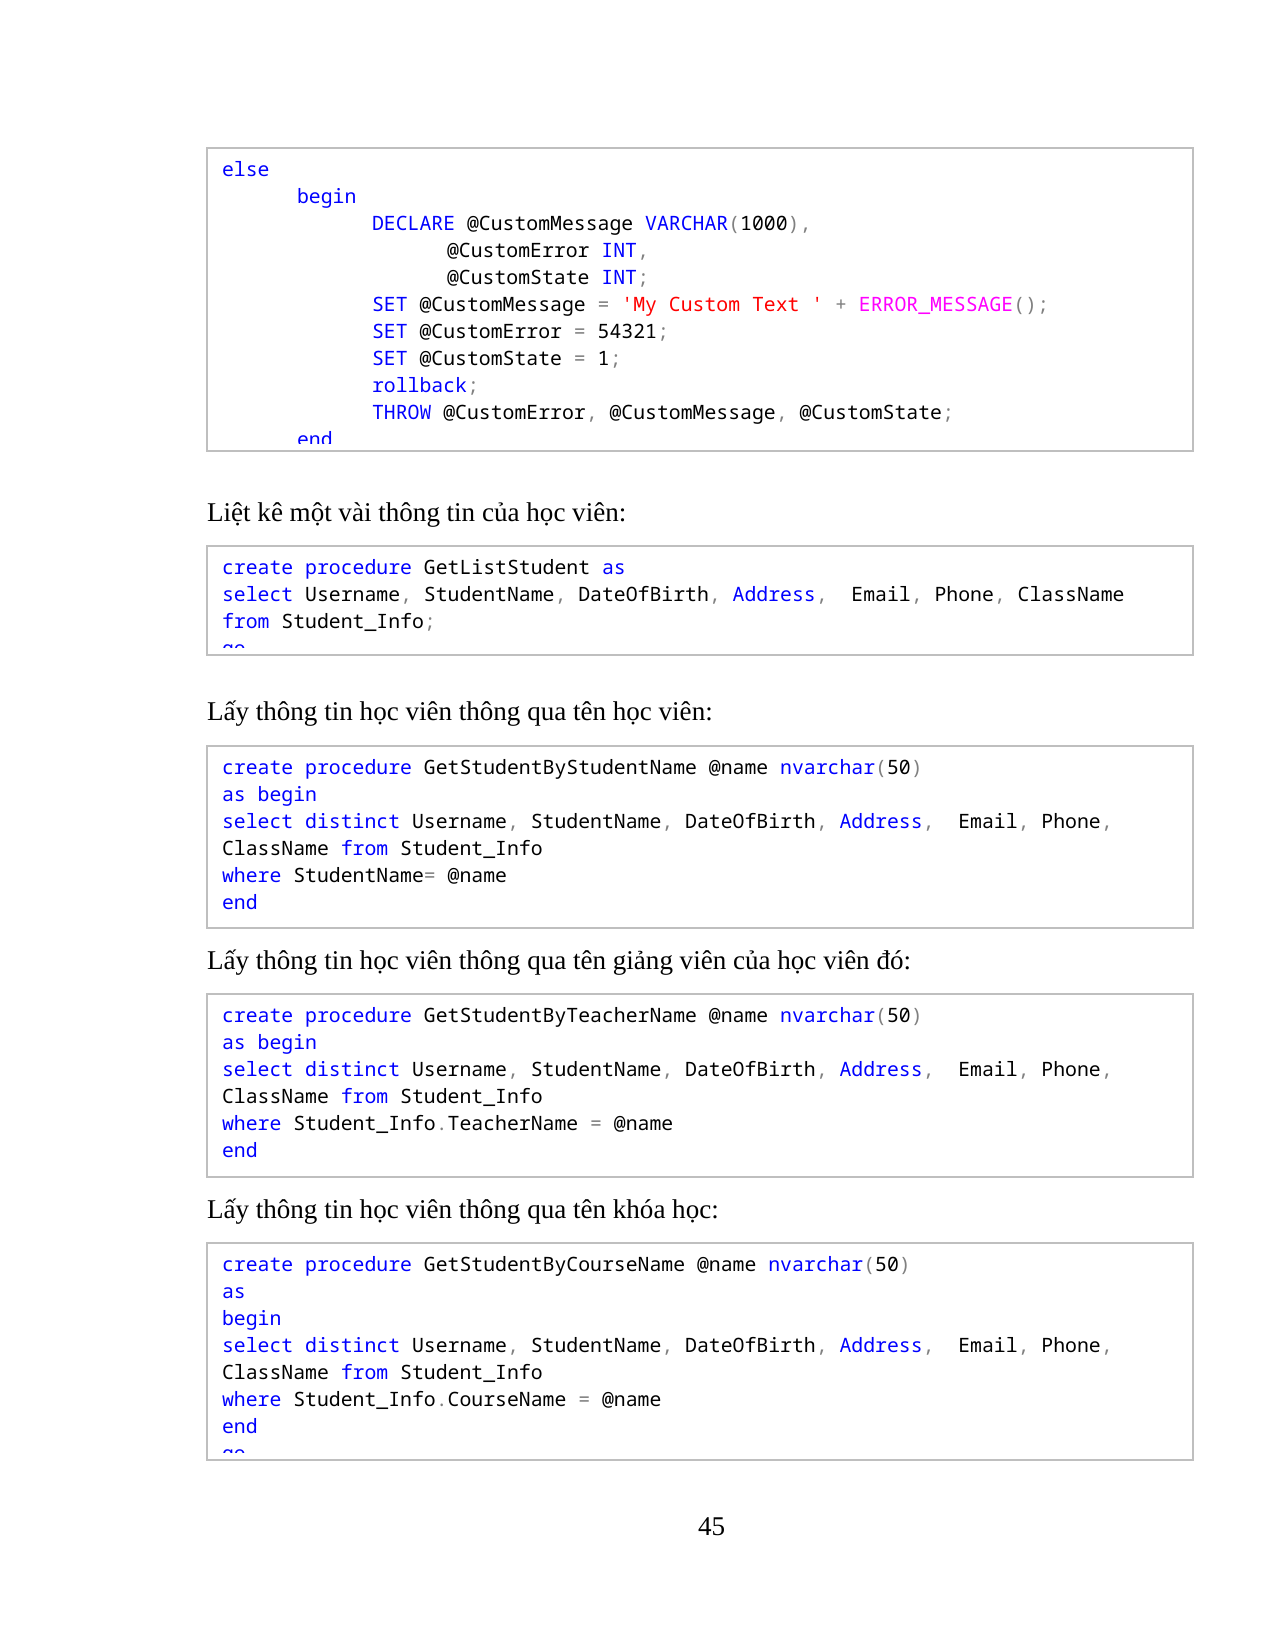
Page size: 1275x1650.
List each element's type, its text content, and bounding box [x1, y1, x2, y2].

text Lấy thông tin học viên thông qua tên giảng viên của học viên đó: [207, 944, 1157, 976]
text Liệt kê một vài thông tin của học viên: [207, 496, 1157, 527]
text Lấy thông tin học viên thông qua tên học viên: [207, 695, 1157, 727]
text Lấy thông tin học viên thông qua tên khóa học: [207, 1193, 1157, 1224]
